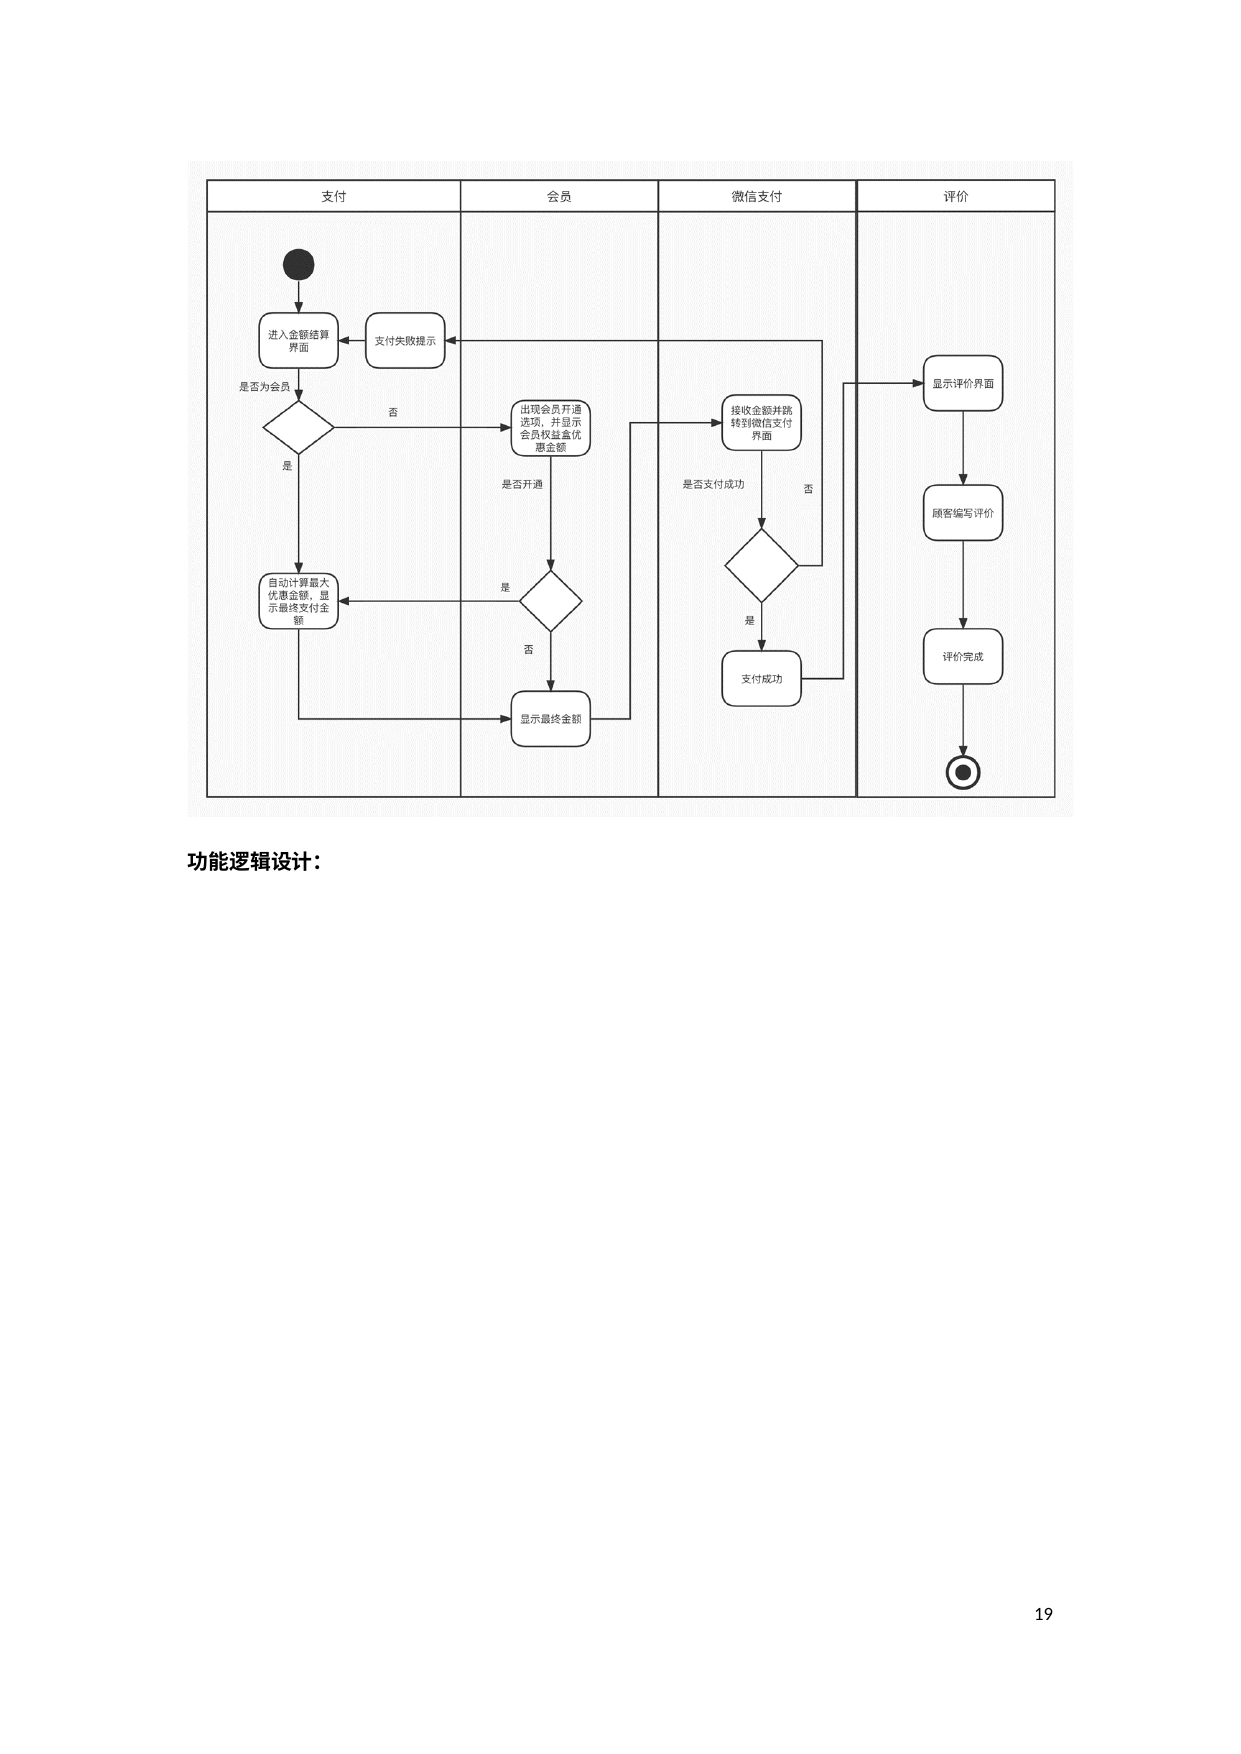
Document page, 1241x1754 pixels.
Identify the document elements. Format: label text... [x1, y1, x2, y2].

text 功能逻辑设计： [187, 845, 1053, 875]
picture [187, 161, 1074, 817]
